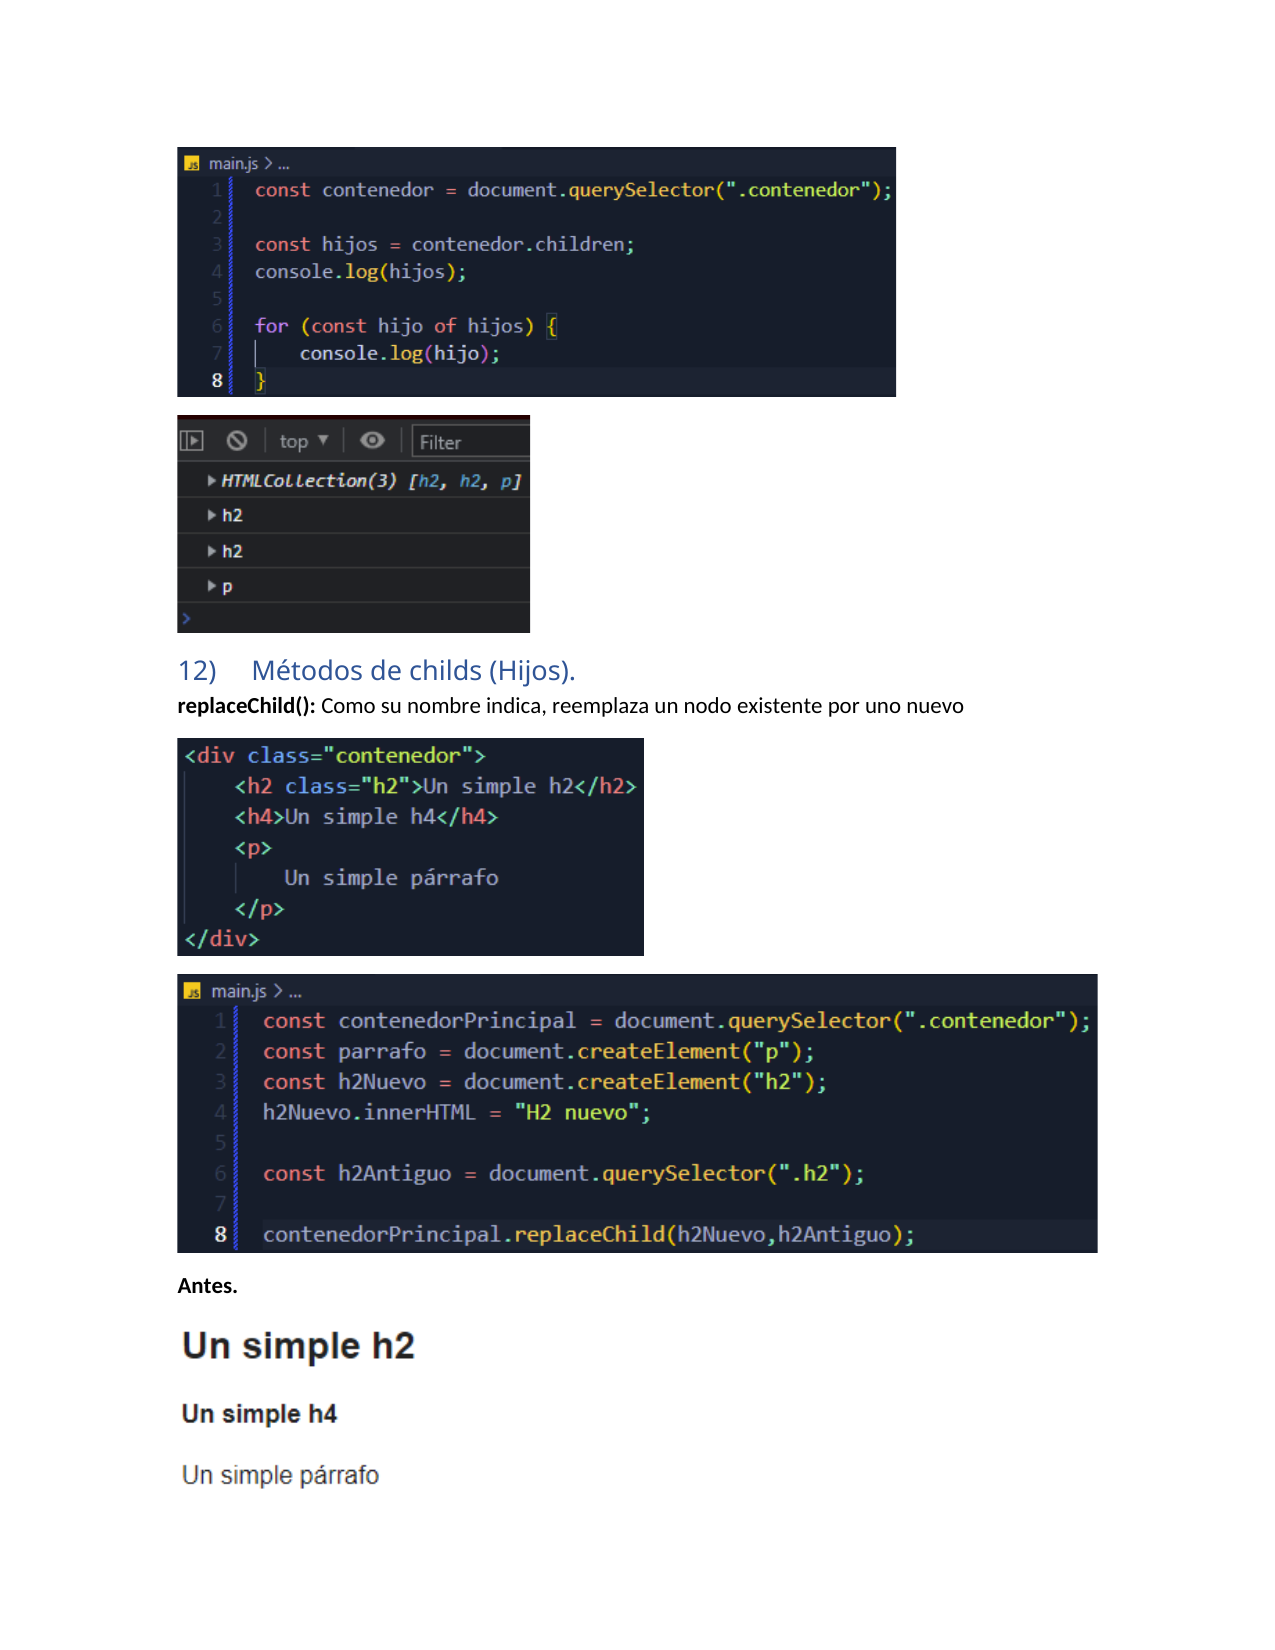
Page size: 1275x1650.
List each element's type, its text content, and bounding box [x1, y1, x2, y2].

picture [177, 974, 1098, 1253]
subtitle 12) Métodos de childs (Hijos). [177, 652, 1098, 688]
picture [177, 415, 531, 633]
text Antes. [177, 1272, 1098, 1300]
picture [177, 1318, 429, 1492]
picture [177, 738, 644, 956]
text replaceChild(): Como su nombre indica, reemplaza un nodo existente por uno nuevo [177, 691, 1098, 719]
picture [177, 147, 897, 397]
